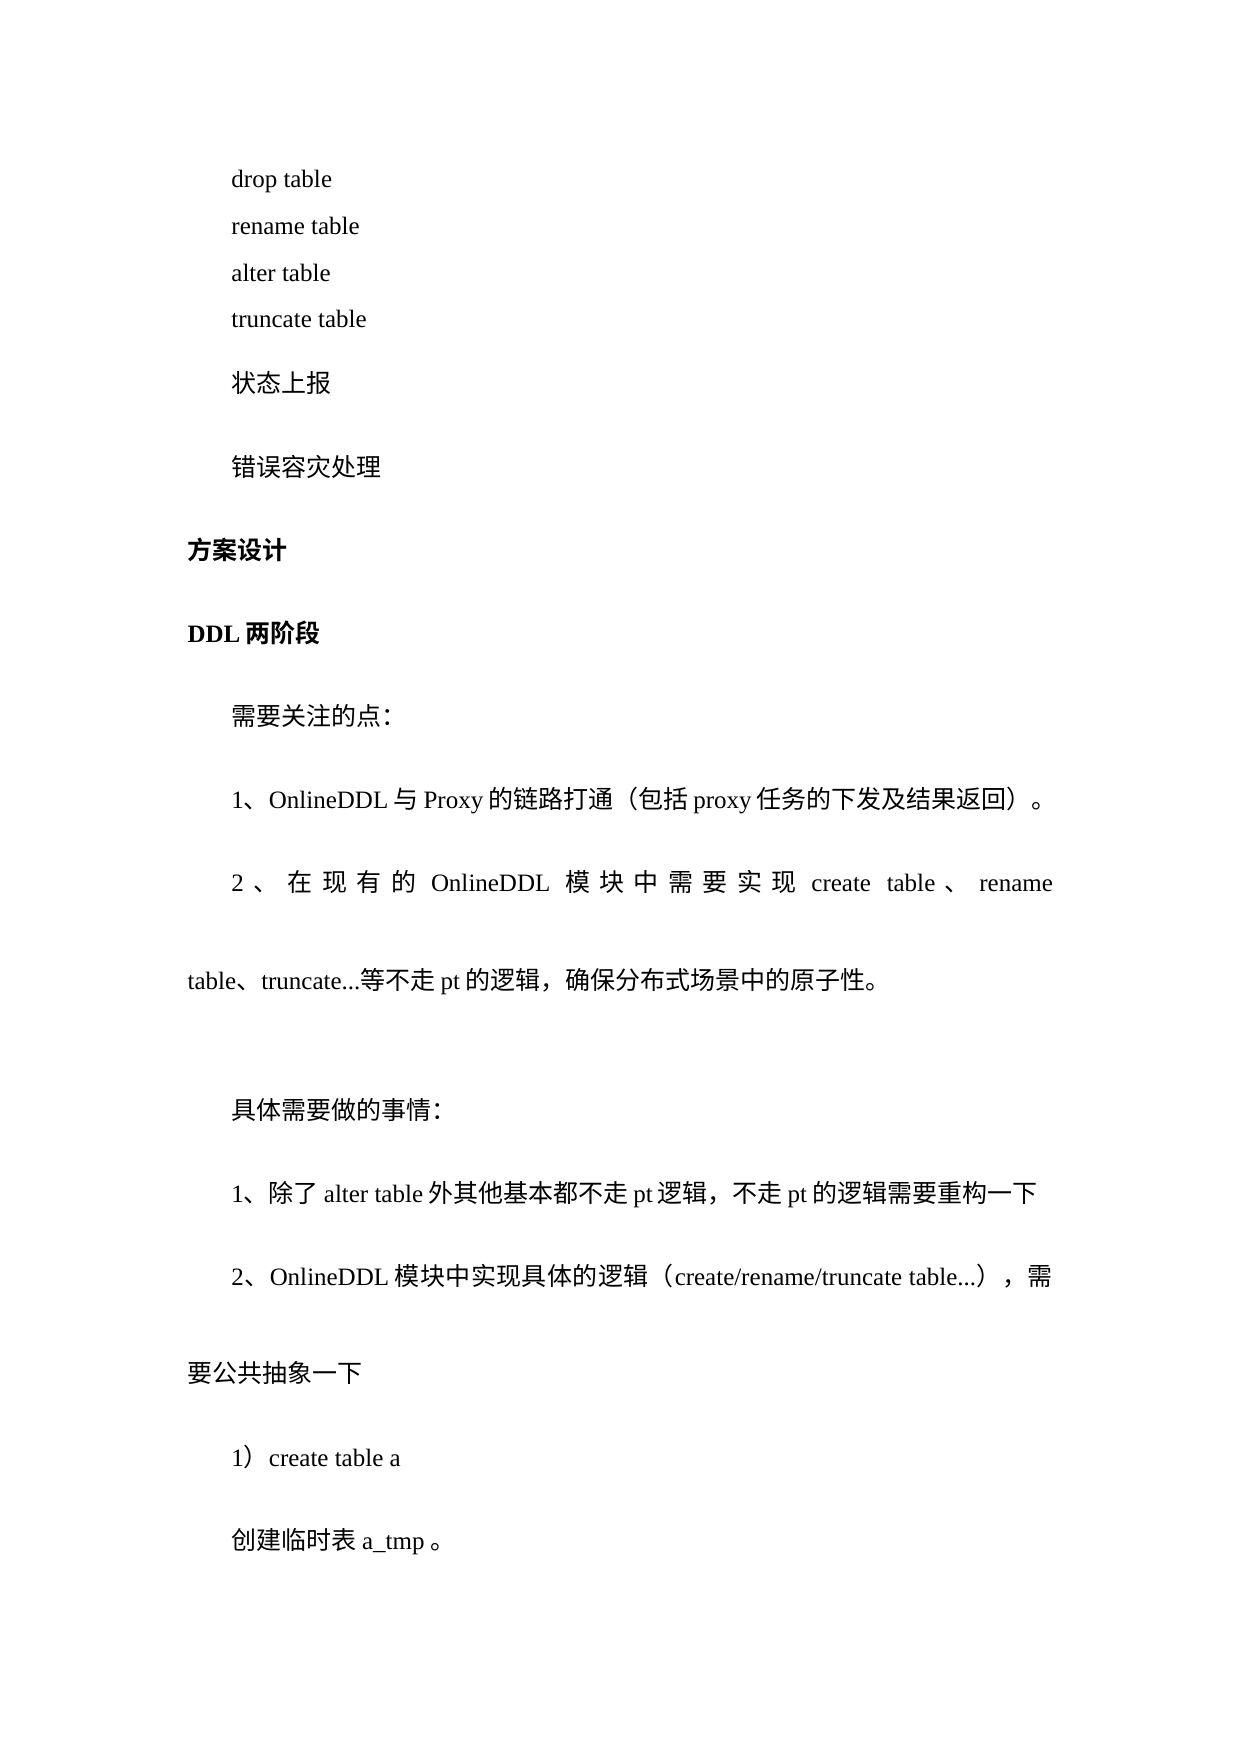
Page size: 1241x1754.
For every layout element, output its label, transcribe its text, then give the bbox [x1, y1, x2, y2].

text 2、在现有的OnlineDDL模块中需要实现create table、rename table、truncate...等不走pt的逻辑，确保分布式场景中的原子性。 [187, 848, 1053, 1011]
text alter table [231, 256, 1053, 288]
text drop table [231, 162, 1053, 194]
text 1）create table a [187, 1423, 1053, 1488]
text 需要关注的点： [187, 682, 1053, 747]
text 状态上报 [231, 349, 1053, 414]
subtitle DDL两阶段 [187, 599, 1053, 664]
text 具体需要做的事情： [187, 1076, 1053, 1141]
subtitle 方案设计 [187, 516, 1053, 581]
text 1、OnlineDDL与Proxy的链路打通（包括proxy任务的下发及结果返回）。 [187, 765, 1053, 830]
text 创建临时表 a_tmp 。 [187, 1506, 1053, 1571]
text 1、除了alter table外其他基本都不走pt逻辑，不走pt的逻辑需要重构一下 [187, 1159, 1053, 1224]
text 2、OnlineDDL模块中实现具体的逻辑（create/rename/truncate table...），需要公共抽象一下 [187, 1242, 1053, 1404]
text truncate table [231, 303, 1053, 335]
text rename table [231, 209, 1053, 241]
text 错误容灾处理 [231, 433, 1053, 498]
